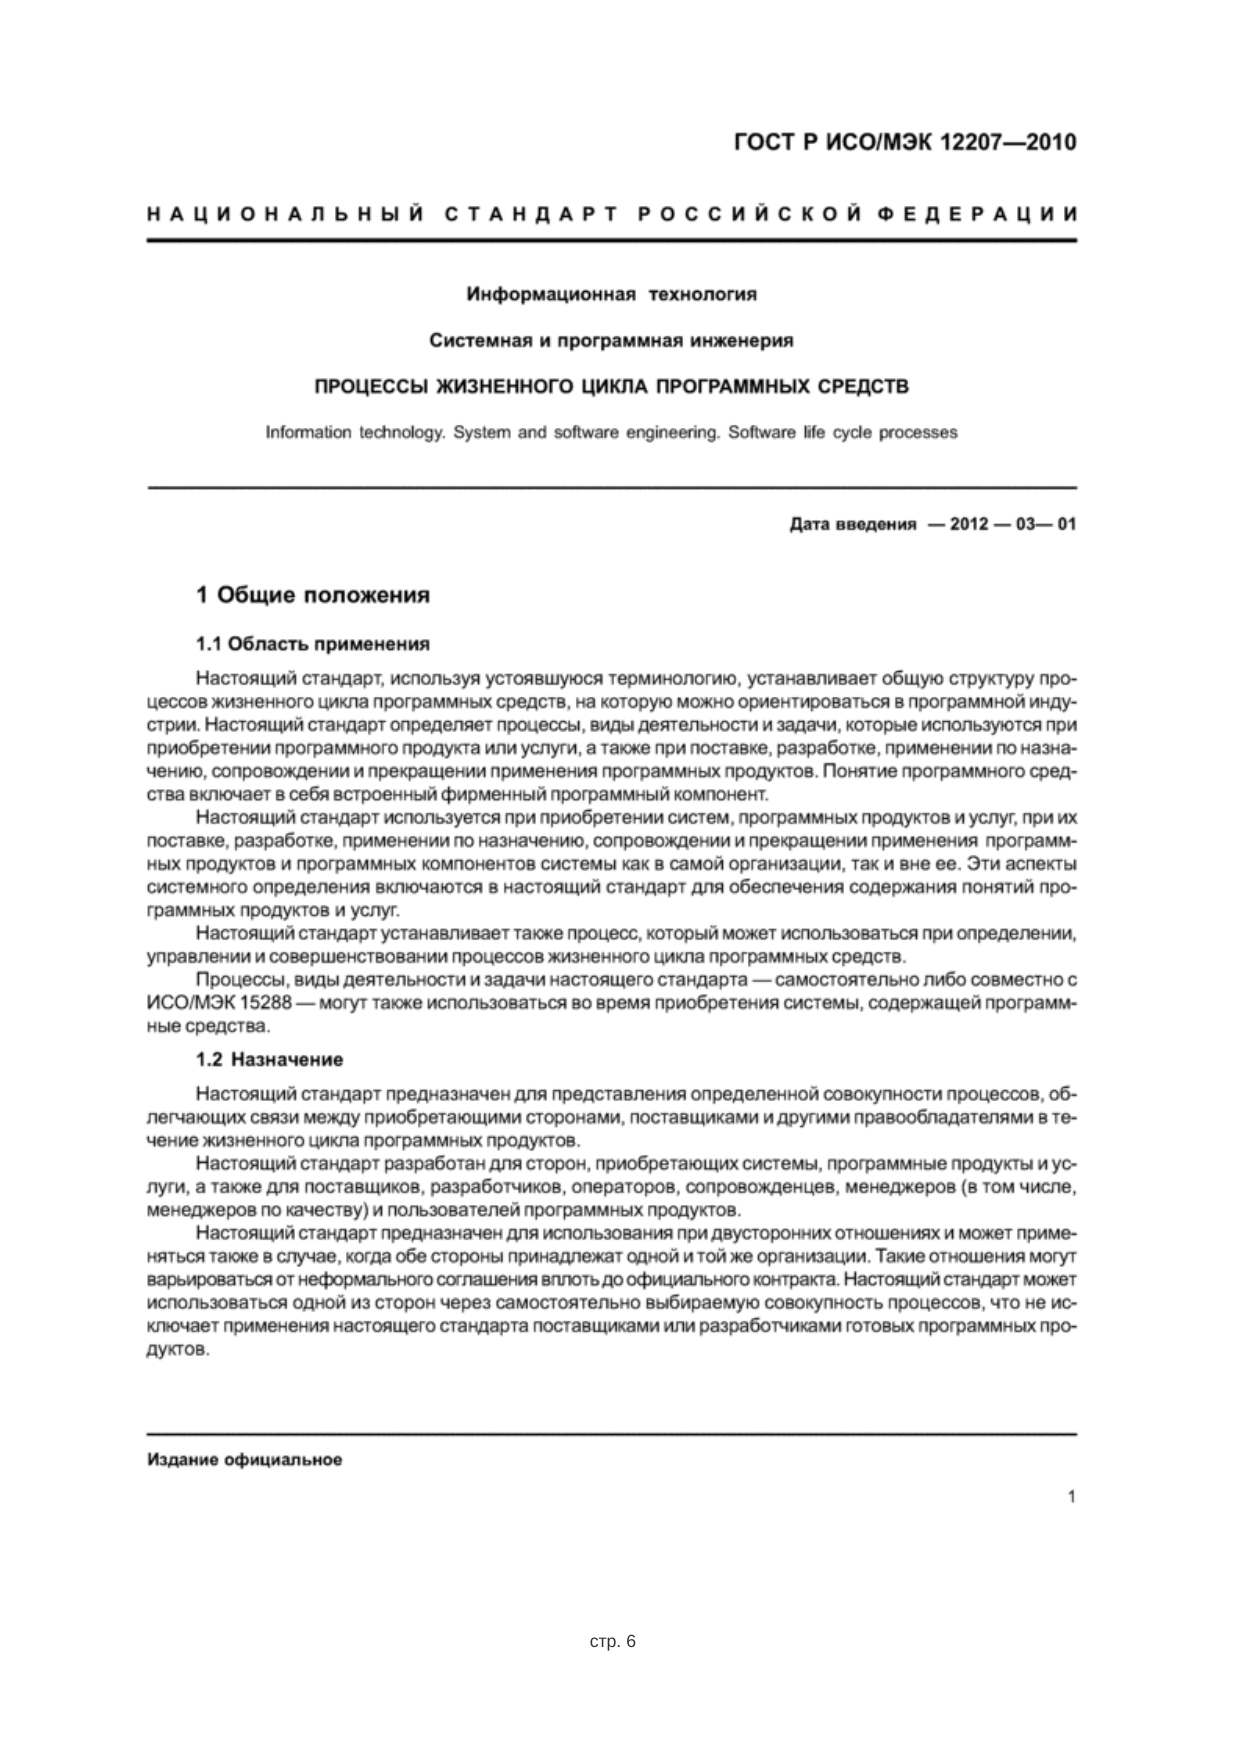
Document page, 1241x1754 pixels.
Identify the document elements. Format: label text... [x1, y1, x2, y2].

picture [65, 44, 1160, 1631]
